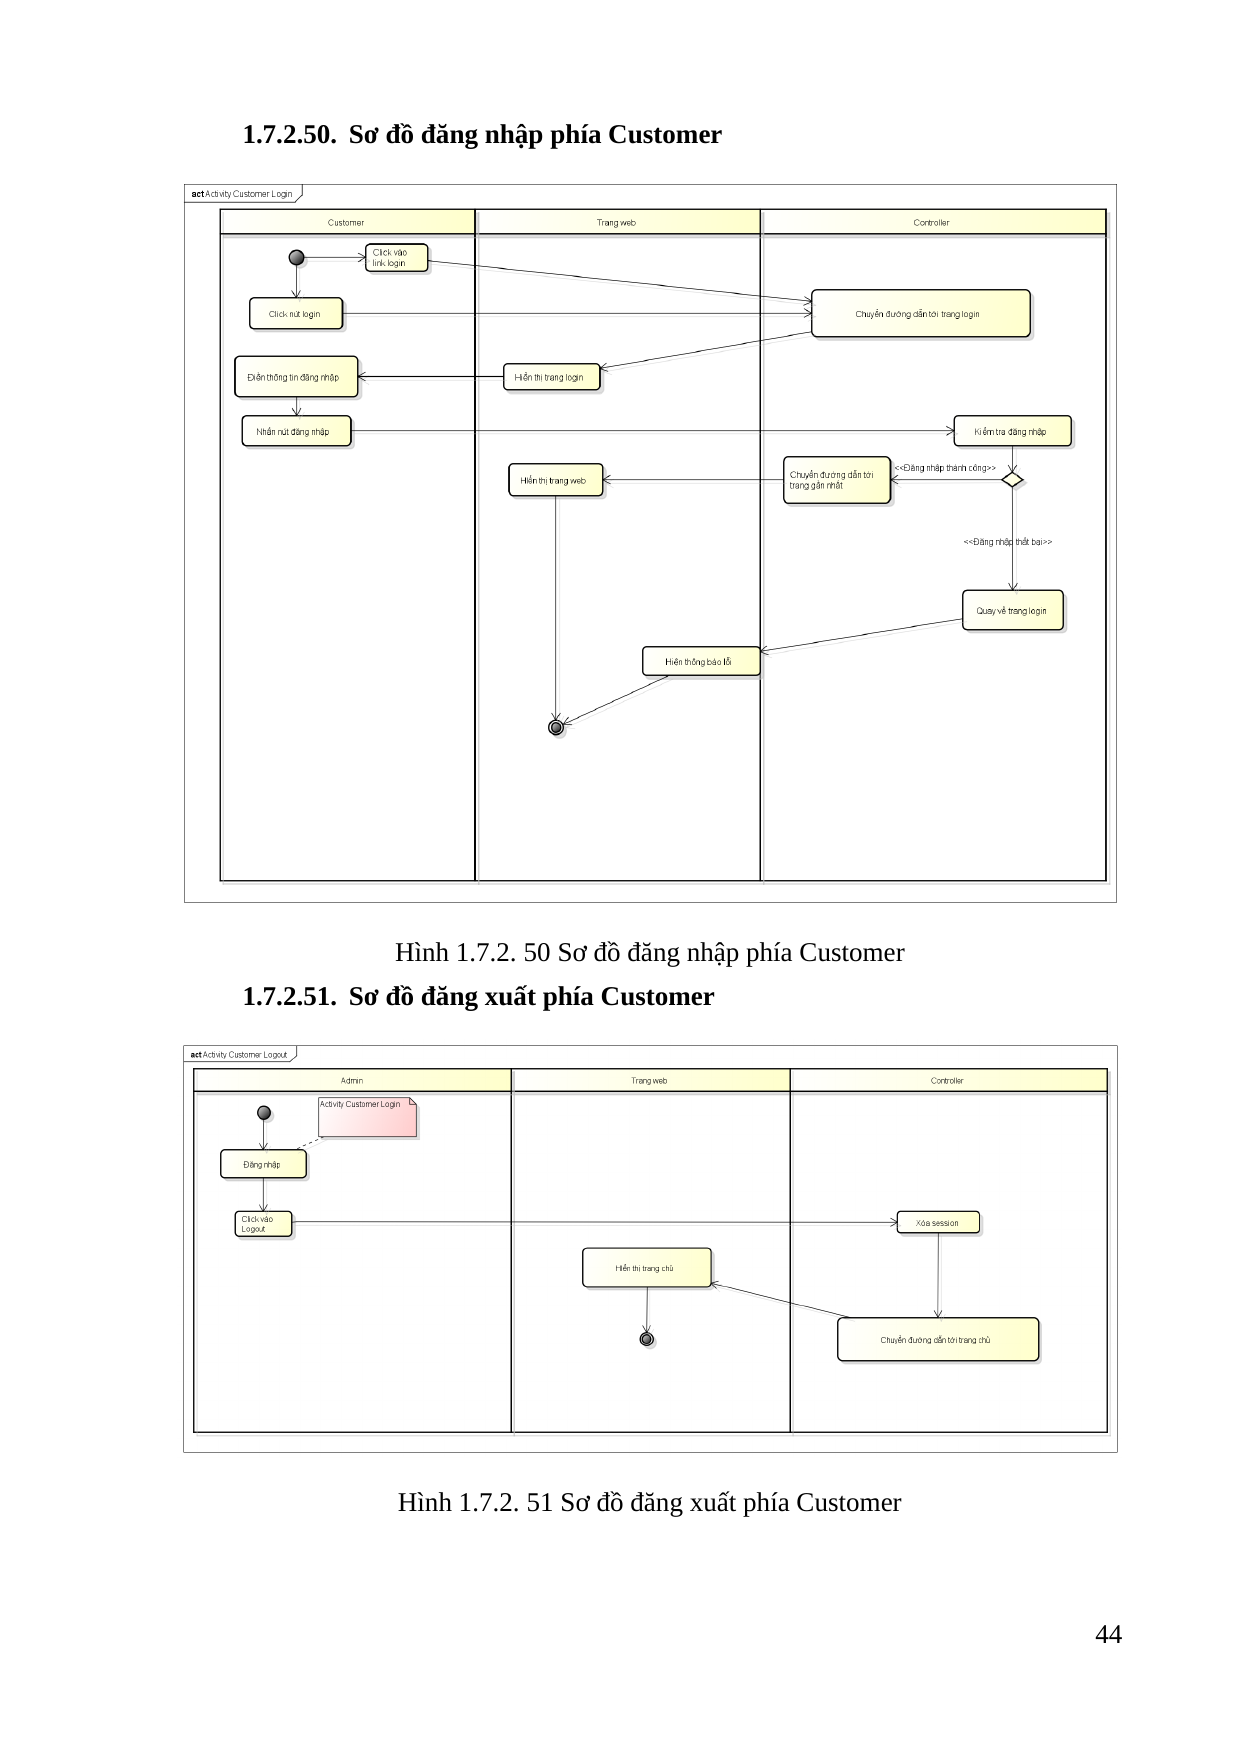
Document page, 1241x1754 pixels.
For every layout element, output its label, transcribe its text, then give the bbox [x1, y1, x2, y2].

picture [177, 1039, 1123, 1458]
subtitle Sơ đồ đăng nhập phía Customer [242, 118, 1122, 149]
subtitle Sơ đồ đăng xuất phía Customer [242, 980, 1122, 1011]
picture [177, 177, 1123, 909]
